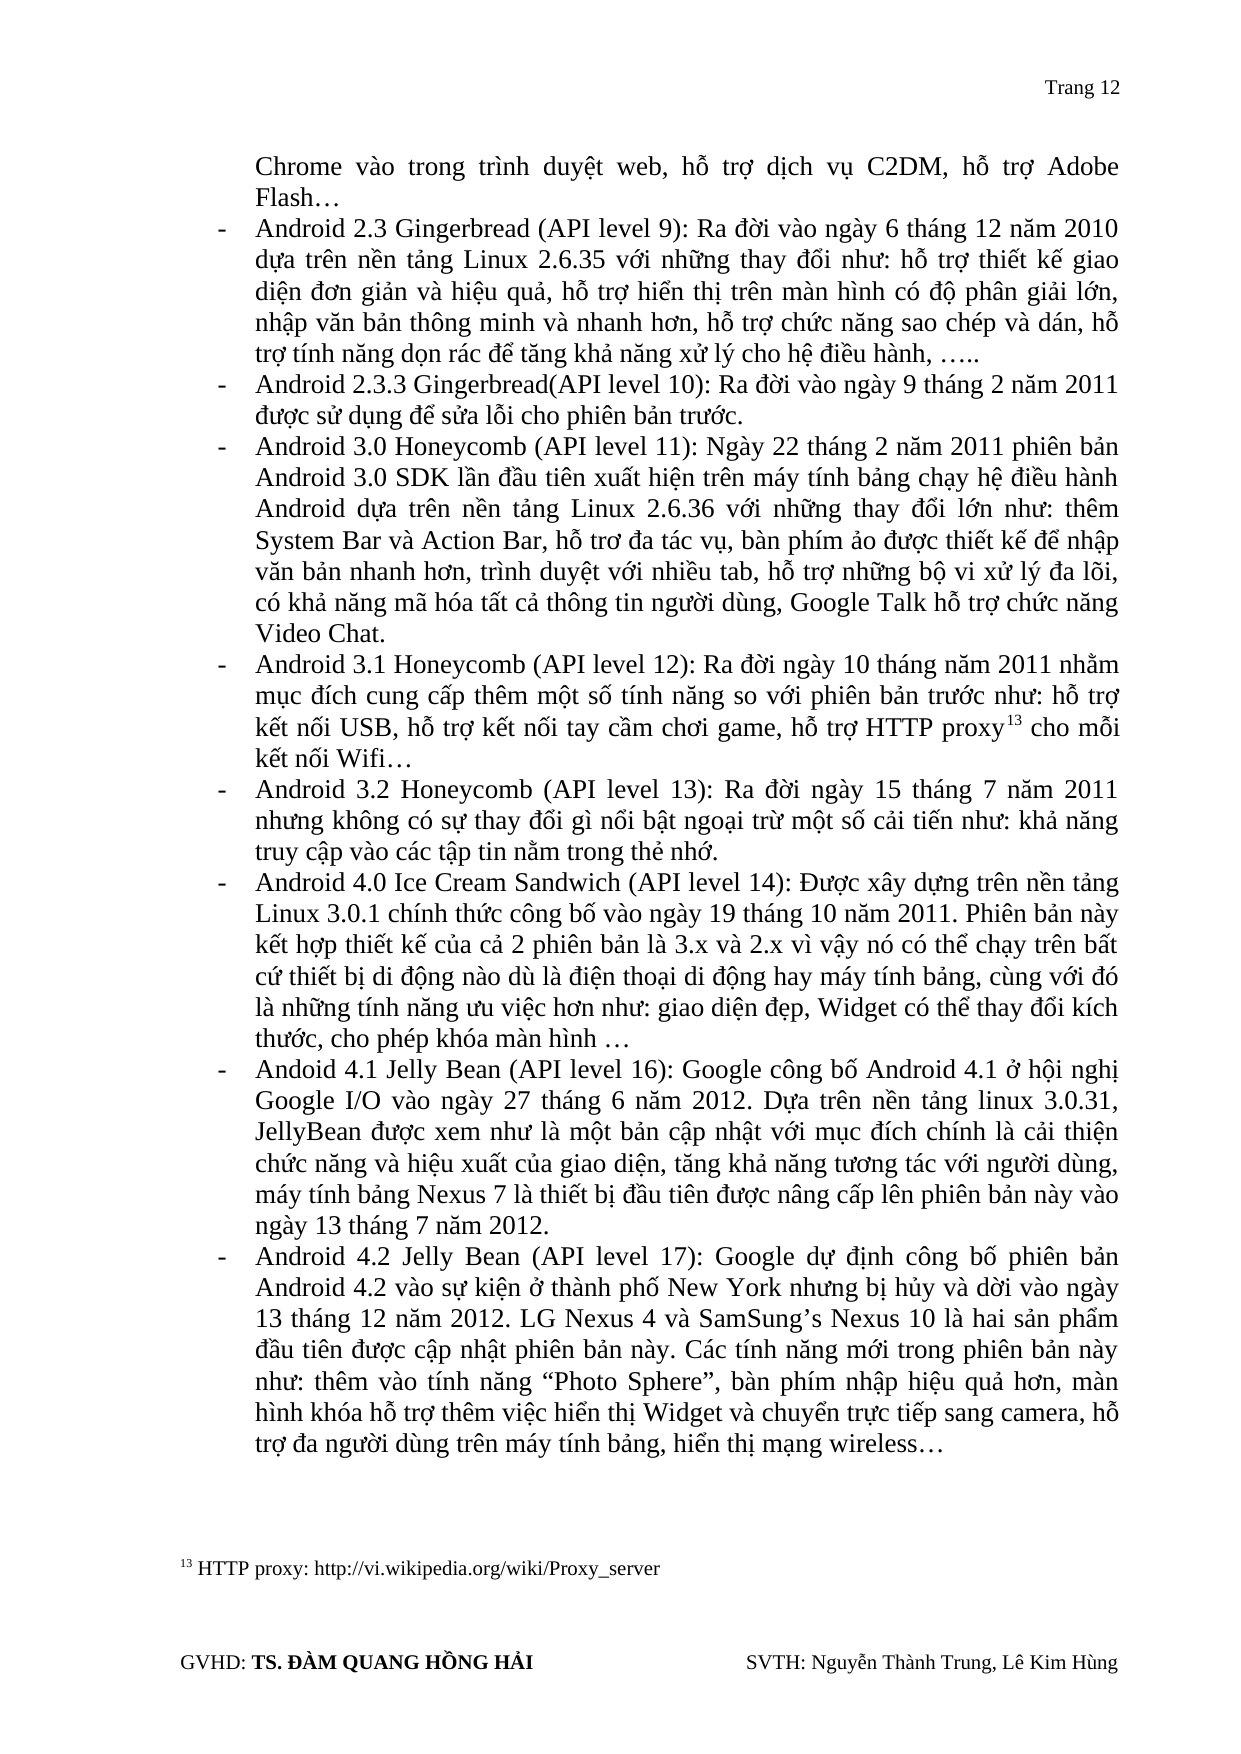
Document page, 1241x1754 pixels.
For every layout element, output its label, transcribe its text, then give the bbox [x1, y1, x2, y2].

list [217, 150, 1120, 212]
list Android 2.3 Gingerbread (API level 9): Ra đời vào ngày 6 tháng 12 năm 2010 dựa trên nền tảng Linux 2.6.35 với những thay đổi như: hỗ trợ thiết kế giao diện đơn giản và hiệu quả, hỗ trợ hiển thị trên màn hình có độ phân giải lớn, nhập văn bản thông minh và nhanh hơn, hỗ trợ chức năng sao chép và dán, hỗ trợ tính năng dọn rác để tăng khả năng xử lý cho hệ điều hành, ….. [217, 212, 1120, 368]
list Android 4.0 Ice Cream Sandwich (API level 14): Được xây dựng trên nền tảng Linux 3.0.1 chính thức công bố vào ngày 19 tháng 10 năm 2011. Phiên bản này kết hợp thiết kế của cả 2 phiên bản là 3.x và 2.x vì vậy nó có thể chạy trên bất cứ thiết bị di động nào dù là điện thoại di động hay máy tính bảng, cùng với đó là những tính năng ưu việc hơn như: giao diện đẹp, Widget có thể thay đổi kích thước, cho phép khóa màn hình … [217, 866, 1120, 1053]
list Android 2.3.3 Gingerbread(API level 10): Ra đời vào ngày 9 tháng 2 năm 2011 được sử dụng để sửa lỗi cho phiên bản trước. [217, 368, 1120, 430]
list Andoid 4.1 Jelly Bean (API level 16): Google công bố Android 4.1 ở hội nghị Google I/O vào ngày 27 tháng 6 năm 2012. Dựa trên nền tảng linux 3.0.31, JellyBean được xem như là một bản cập nhật với mục đích chính là cải thiện chức năng và hiệu xuất của giao diện, tăng khả năng tương tác với người dùng, máy tính bảng Nexus 7 là thiết bị đầu tiên được nâng cấp lên phiên bản này vào ngày 13 tháng 7 năm 2012. [217, 1053, 1120, 1240]
list Android 3.1 Honeycomb (API level 12): Ra đời ngày 10 tháng năm 2011 nhằm mục đích cung cấp thêm một số tính năng so với phiên bản trước như: hỗ trợ kết nối USB, hỗ trợ kết nối tay cầm chơi game, hỗ trợ HTTP proxy cho mỗi kết nối Wifi… [217, 648, 1120, 773]
list Android 3.2 Honeycomb (API level 13): Ra đời ngày 15 tháng 7 năm 2011 nhưng không có sự thay đổi gì nổi bật ngoại trừ một số cải tiến như: khả năng truy cập vào các tập tin nằm trong thẻ nhớ. [217, 773, 1120, 866]
list Android 3.0 Honeycomb (API level 11): Ngày 22 tháng 2 năm 2011 phiên bản Android 3.0 SDK lần đầu tiên xuất hiện trên máy tính bảng chạy hệ điều hành Android dựa trên nền tảng Linux 2.6.36 với những thay đổi lớn như: thêm System Bar và Action Bar, hỗ trơ đa tác vụ, bàn phím ảo được thiết kế để nhập văn bản nhanh hơn, trình duyệt với nhiều tab, hỗ trợ những bộ vi xử lý đa lõi, có khả năng mã hóa tất cả thông tin người dùng, Google Talk hỗ trợ chức năng Video Chat. [217, 430, 1120, 648]
list Android 4.2 Jelly Bean (API level 17): Google dự định công bố phiên bản Android 4.2 vào sự kiện ở thành phố New York nhưng bị hủy và dời vào ngày 13 tháng 12 năm 2012. LG Nexus 4 và SamSung’s Nexus 10 là hai sản phẩm đầu tiên được cập nhật phiên bản này. Các tính năng mới trong phiên bản này như: thêm vào tính năng “Photo Sphere”, bàn phím nhập hiệu quả hơn, màn hình khóa hỗ trợ thêm việc hiển thị Widget và chuyển trực tiếp sang camera, hỗ trợ đa người dùng trên máy tính bảng, hiển thị mạng wireless… [217, 1240, 1120, 1458]
